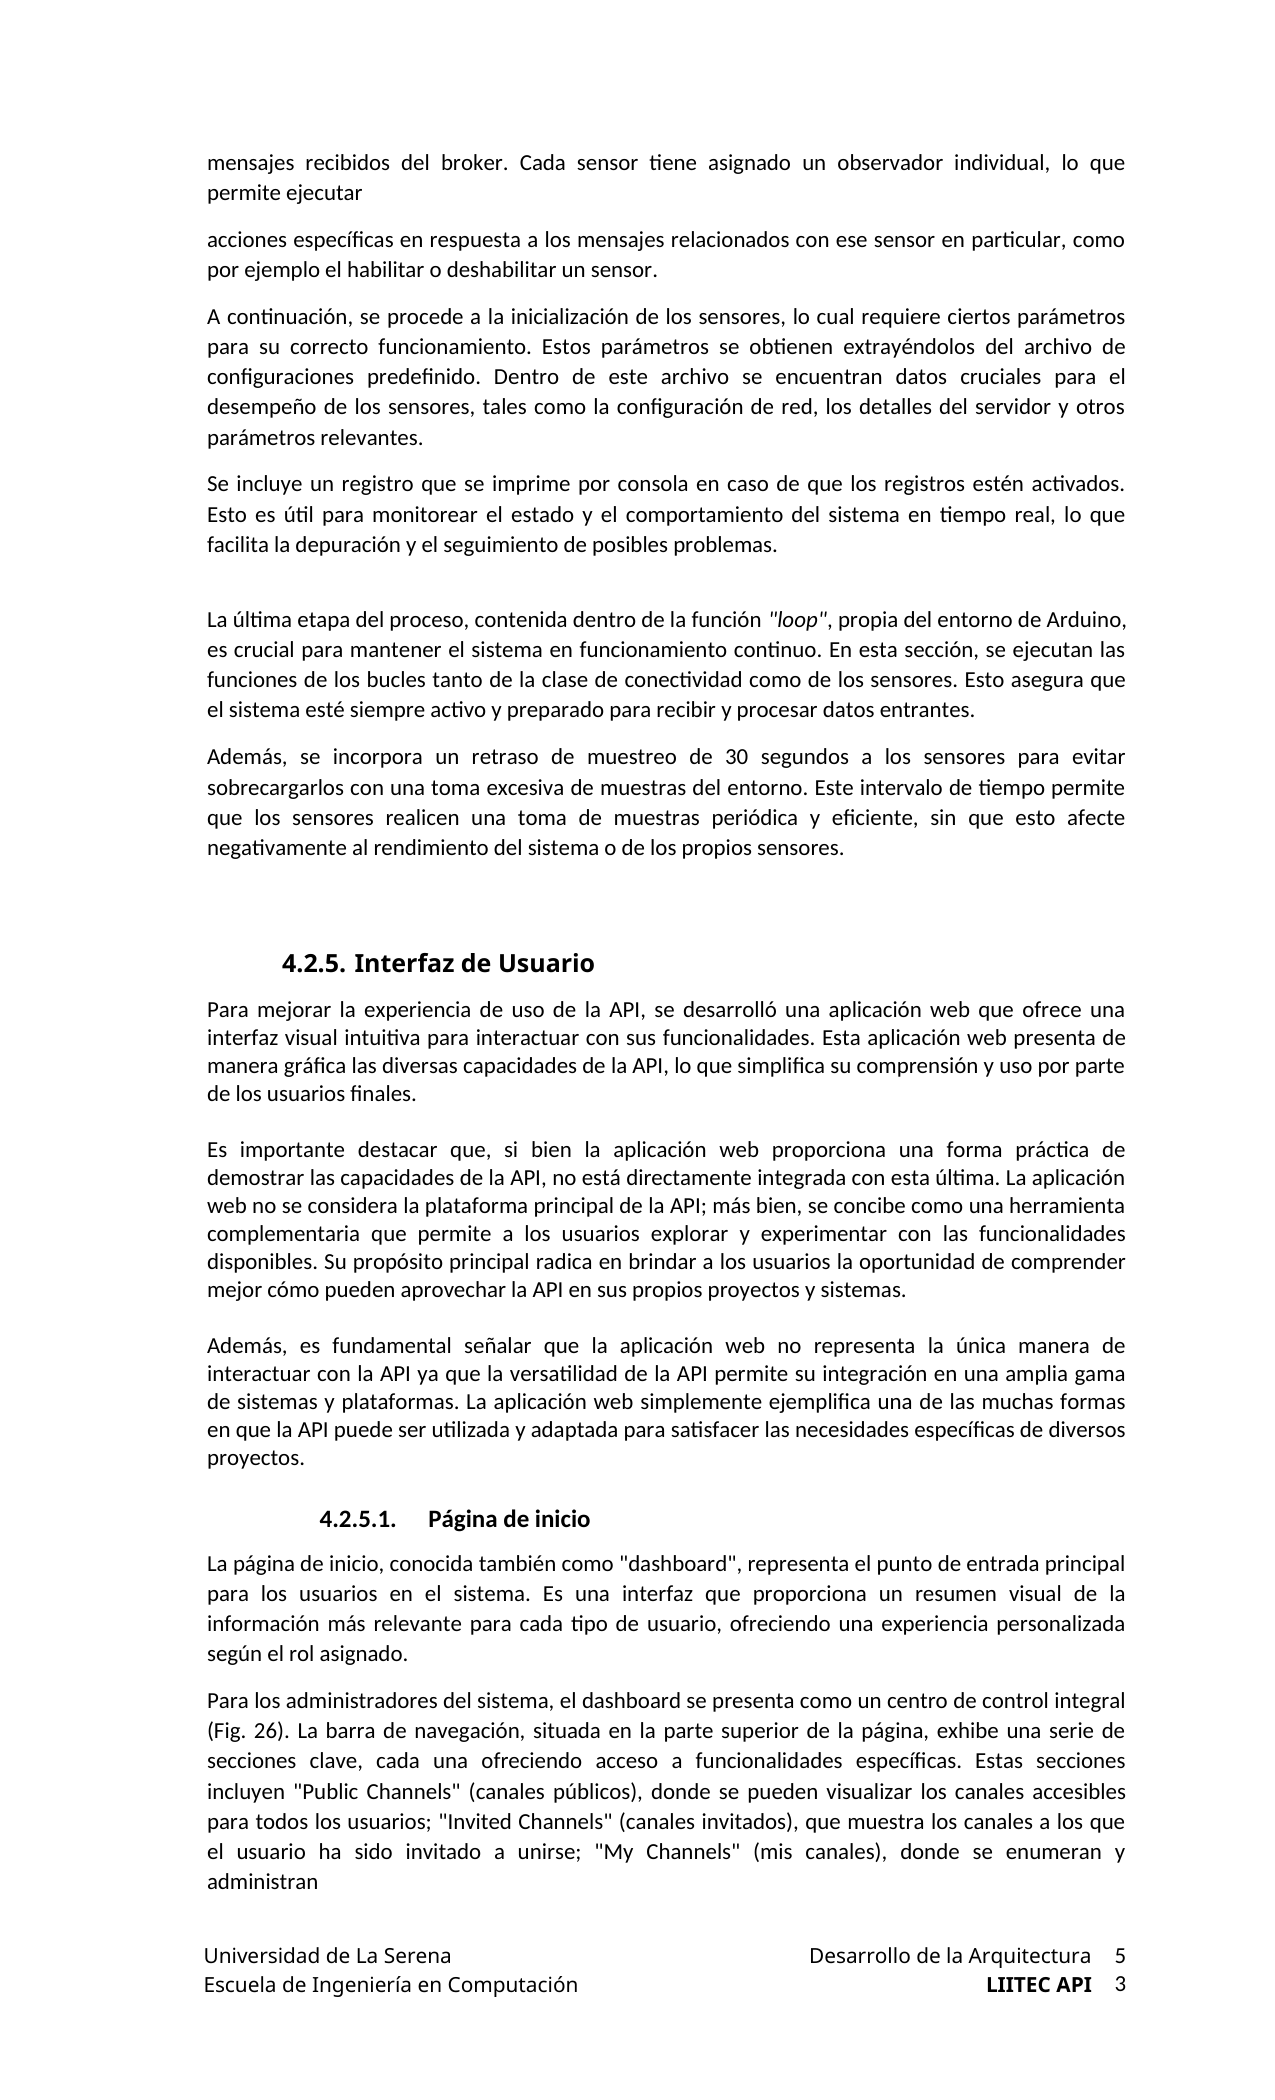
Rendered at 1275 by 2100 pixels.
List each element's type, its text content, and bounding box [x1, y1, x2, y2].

text Se incluye un registro que se imprime por consola en caso de que los registros estén activados. Esto es útil para monitorear el estado y el comportamiento del sistema en tiempo real, lo que facilita la depuración y el seguimiento de posibles problemas. [207, 469, 1127, 558]
text Para los administradores del sistema, el dashboard se presenta como un centro de control integral (Fig. 26). La barra de navegación, situada en la parte superior de la página, exhibe una serie de secciones clave, cada una ofreciendo acceso a funcionalidades específicas. Estas secciones incluyen "Public Channels" (canales públicos), donde se pueden visualizar los canales accesibles para todos los usuarios; "Invited Channels" (canales invitados), que muestra los canales a los que el usuario ha sido invitado a unirse; "My Channels" (mis canales), donde se enumeran y administran [207, 1686, 1127, 1895]
text acciones específicas en respuesta a los mensajes relacionados con ese sensor en particular, como por ejemplo el habilitar o deshabilitar un sensor. [207, 225, 1127, 283]
text Además, es fundamental señalar que la aplicación web no representa la única manera de interactuar con la API ya que la versatilidad de la API permite su integración en una amplia gama de sistemas y plataformas. La aplicación web simplemente ejemplifica una de las muchas formas en que la API puede ser utilizada y adaptada para satisfacer las necesidades específicas de diversos proyectos. [207, 1331, 1127, 1471]
text Además, se incorpora un retraso de muestreo de 30 segundos a los sensores para evitar sobrecargarlos con una toma excesiva de muestras del entorno. Este intervalo de tiempo permite que los sensores realicen una toma de muestras periódica y eficiente, sin que esto afecte negativamente al rendimiento del sistema o de los propios sensores. [207, 742, 1127, 861]
text La página de inicio, conocida también como "dashboard", representa el punto de entrada principal para los usuarios en el sistema. Es una interfaz que proporciona un resumen visual de la información más relevante para cada tipo de usuario, ofreciendo una experiencia personalizada según el rol asignado. [207, 1549, 1127, 1667]
text La última etapa del proceso, contenida dentro de la función "loop", propia del entorno de Arduino, es crucial para mantener el sistema en funcionamiento continuo. En esta sección, se ejecutan las funciones de los bucles tanto de la clase de conectividad como de los sensores. Esto asegura que el sistema esté siempre activo y preparado para recibir y procesar datos entrantes. [207, 605, 1127, 723]
subtitle Interfaz de Usuario [282, 945, 1127, 979]
subtitle Página de inicio [319, 1503, 1127, 1534]
text Para mejorar la experiencia de uso de la API, se desarrolló una aplicación web que ofrece una interfaz visual intuitiva para interactuar con sus funcionalidades. Esta aplicación web presenta de manera gráfica las diversas capacidades de la API, lo que simplifica su comprensión y uso por parte de los usuarios finales. [207, 995, 1127, 1107]
text A continuación, se procede a la inicialización de los sensores, lo cual requiere ciertos parámetros para su correcto funcionamiento. Estos parámetros se obtienen extrayéndolos del archivo de configuraciones predefinido. Dentro de este archivo se encuentran datos cruciales para el desempeño de los sensores, tales como la configuración de red, los detalles del servidor y otros parámetros relevantes. [207, 302, 1127, 451]
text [207, 148, 1127, 206]
text Es importante destacar que, si bien la aplicación web proporciona una forma práctica de demostrar las capacidades de la API, no está directamente integrada con esta última. La aplicación web no se considera la plataforma principal de la API; más bien, se concibe como una herramienta complementaria que permite a los usuarios explorar y experimentar con las funcionalidades disponibles. Su propósito principal radica en brindar a los usuarios la oportunidad de comprender mejor cómo pueden aprovechar la API en sus propios proyectos y sistemas. [207, 1135, 1127, 1303]
